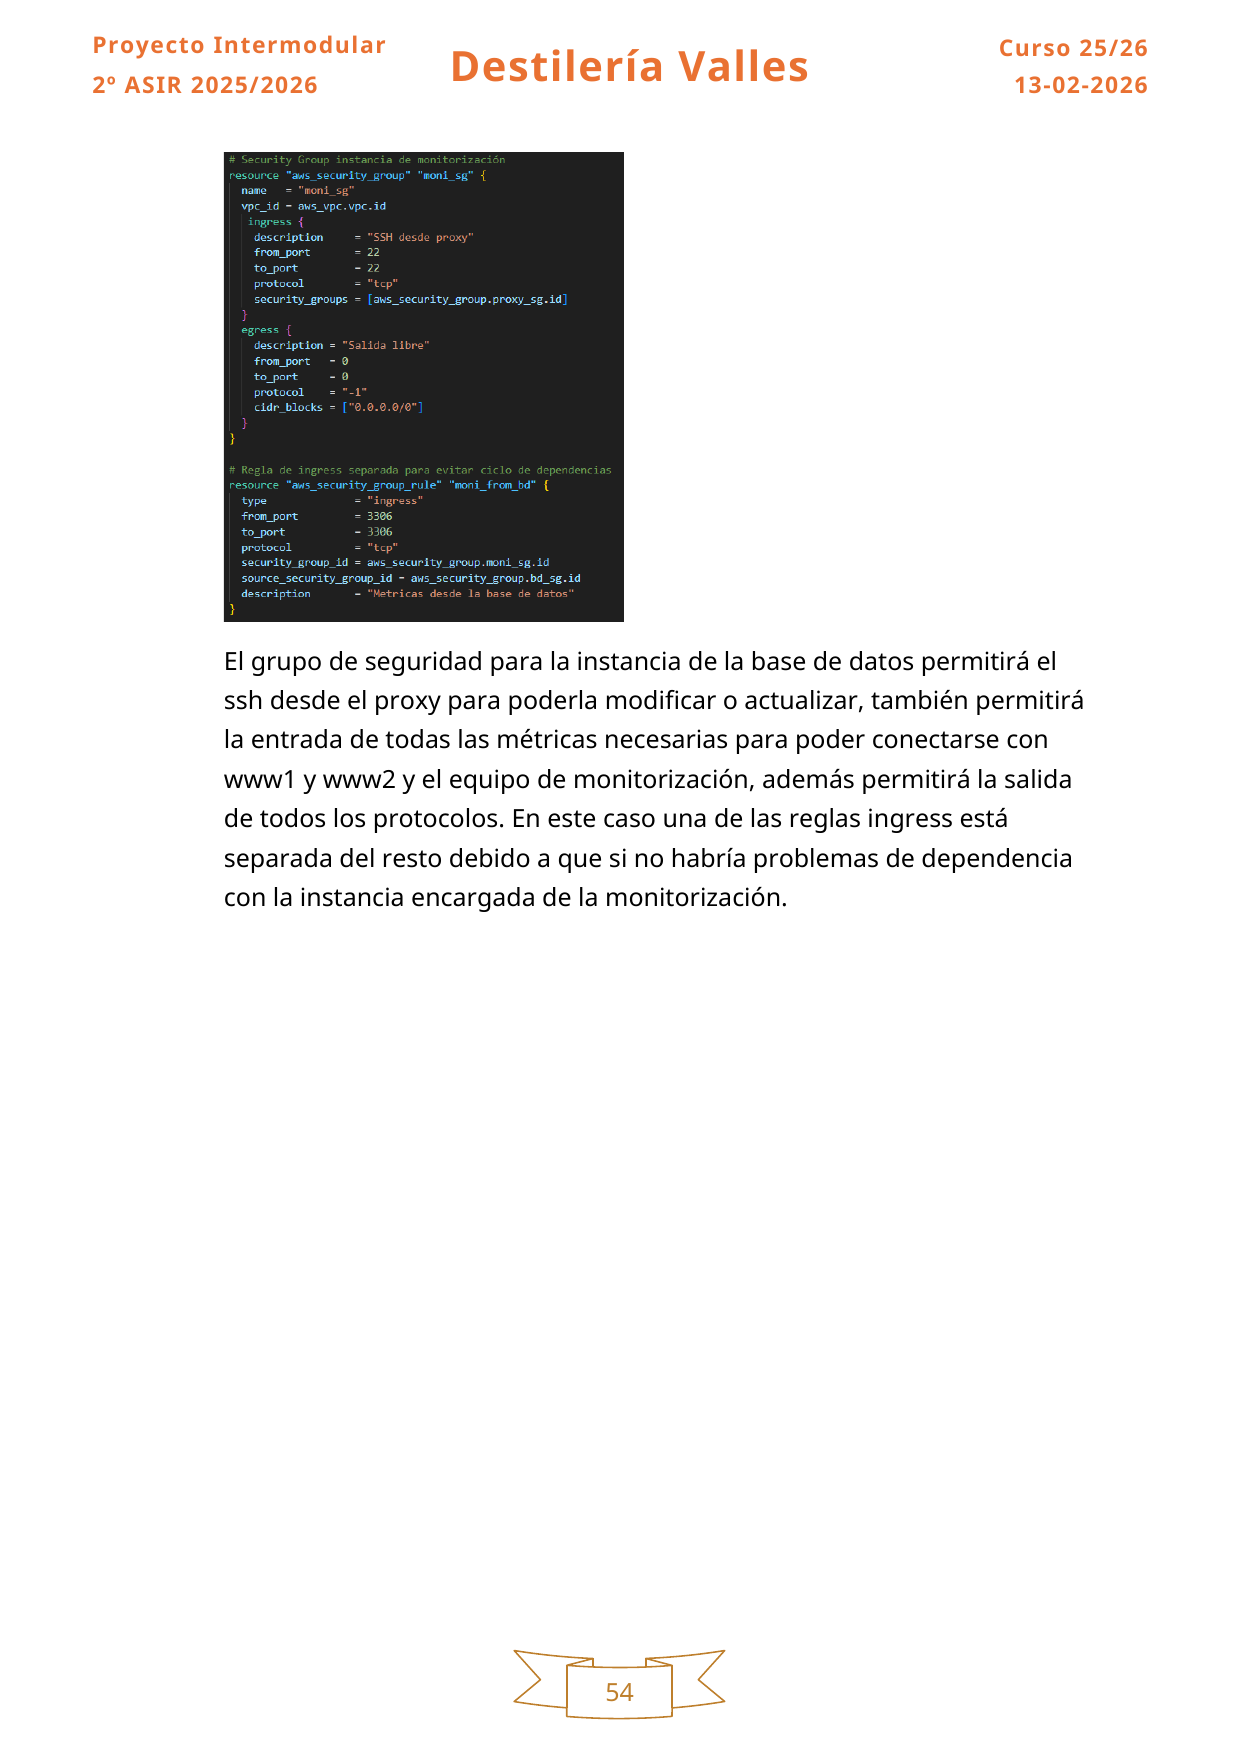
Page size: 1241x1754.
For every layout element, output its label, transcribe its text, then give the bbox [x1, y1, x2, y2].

picture [223, 152, 624, 622]
text El grupo de seguridad para la instancia de la base de datos permitirá el ssh desde el proxy para poderla modificar o actualizar, también permitirá la entrada de todas las métricas necesarias para poder conectarse con www1 y www2 y el equipo de monitorización, además permitirá la salida de todos los protocolos. En este caso una de las reglas ingress está separada del resto debido a que si no habría problemas de dependencia con la instancia encargada de la monitorización. [224, 643, 1090, 914]
